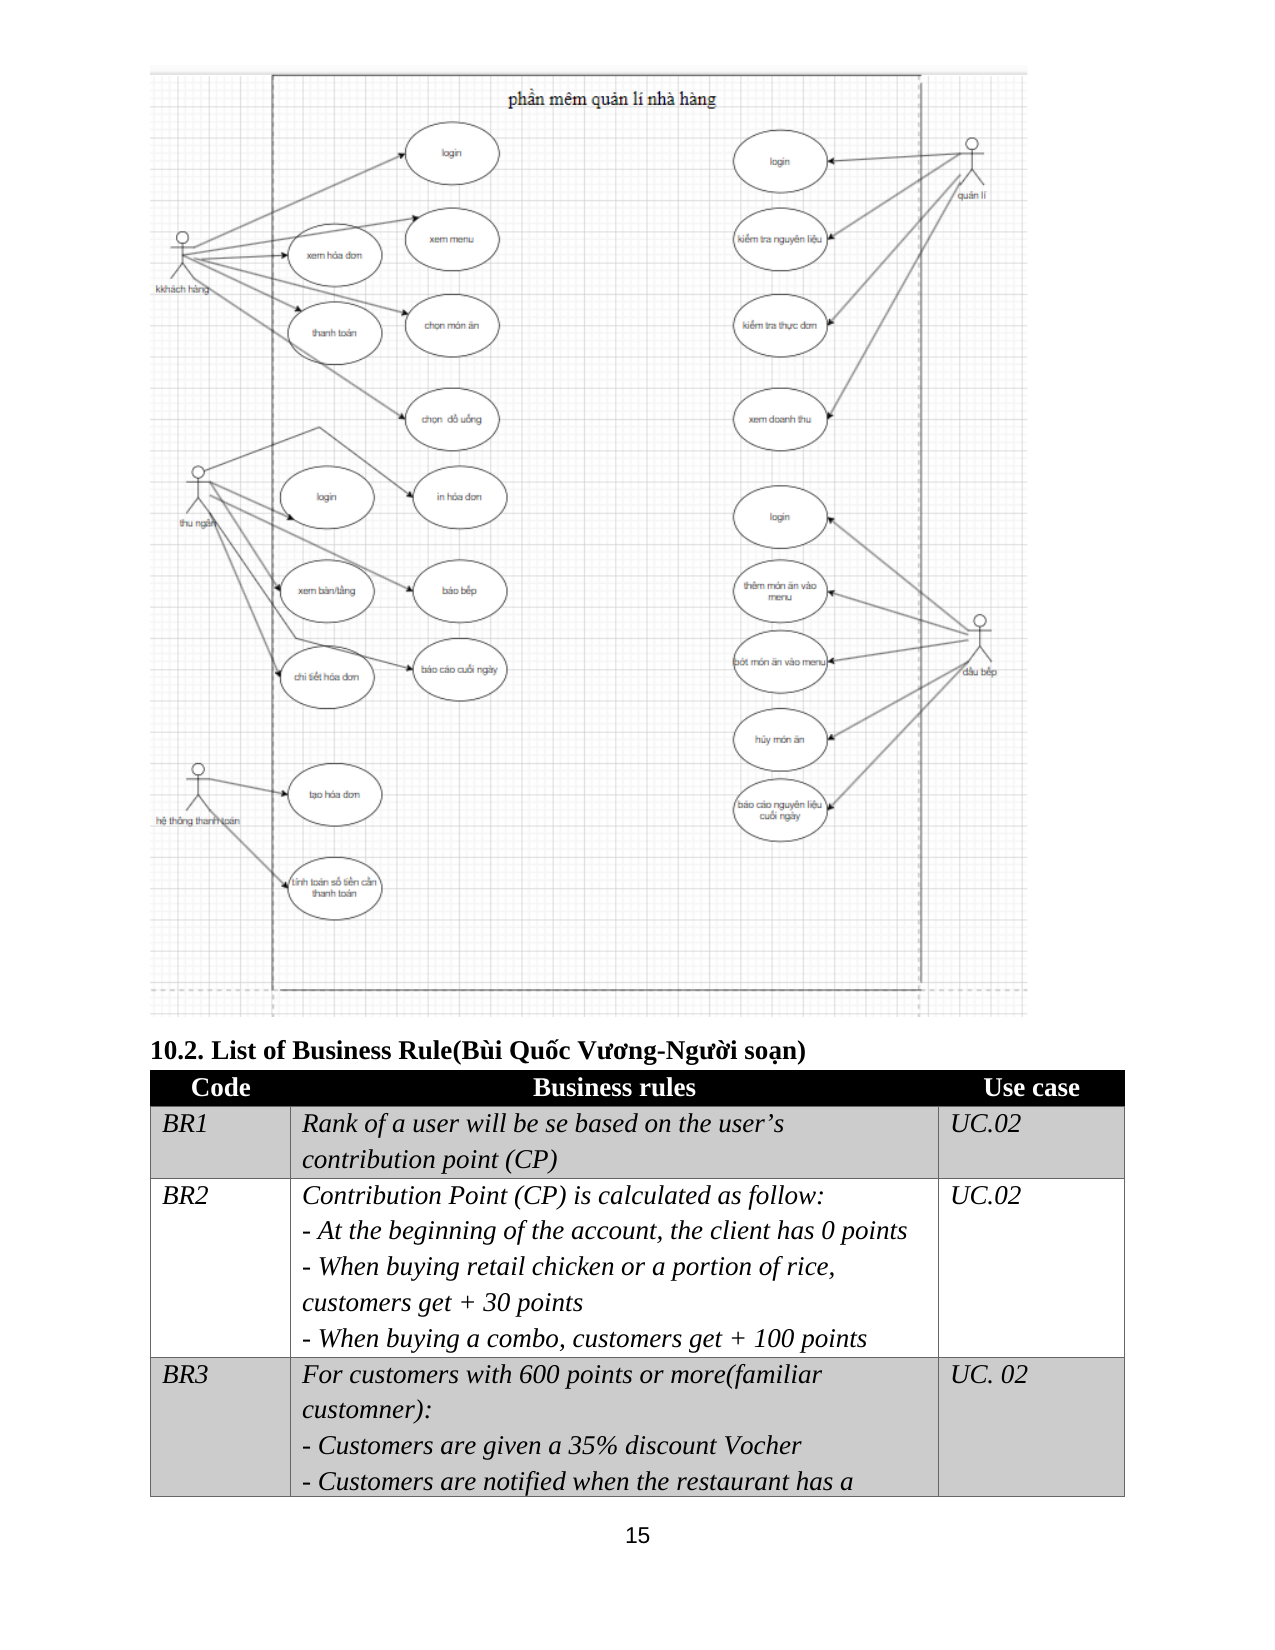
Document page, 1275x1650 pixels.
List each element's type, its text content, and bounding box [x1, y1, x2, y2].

table_header Business rules [291, 1071, 938, 1106]
table_cell BR2 [151, 1179, 290, 1357]
table_cell UC.02 [939, 1179, 1124, 1357]
table_cell UC.02 [939, 1107, 1124, 1178]
table_header Use case [939, 1071, 1124, 1106]
table_cell UC. 02 [939, 1358, 1124, 1496]
table_cell BR3 [151, 1358, 290, 1496]
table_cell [291, 1358, 938, 1496]
subtitle 10.2. List of Business Rule(Bùi Quốc Vương-Người soạn) [150, 1034, 1125, 1065]
table_header Code [151, 1071, 290, 1106]
picture [150, 65, 1028, 1017]
table_cell BR1 [151, 1107, 290, 1178]
table_cell Rank of a user will be se based on the user’s contribution point (CP) [291, 1107, 938, 1178]
table_cell Contribution Point (CP) is calculated as follow: ‐ At the beginning of the account, the client has 0 points ‐ When buying retail chicken or a portion of rice, customers get + 30 points ‐ When buying a combo, customers get + 100 points [291, 1179, 938, 1357]
